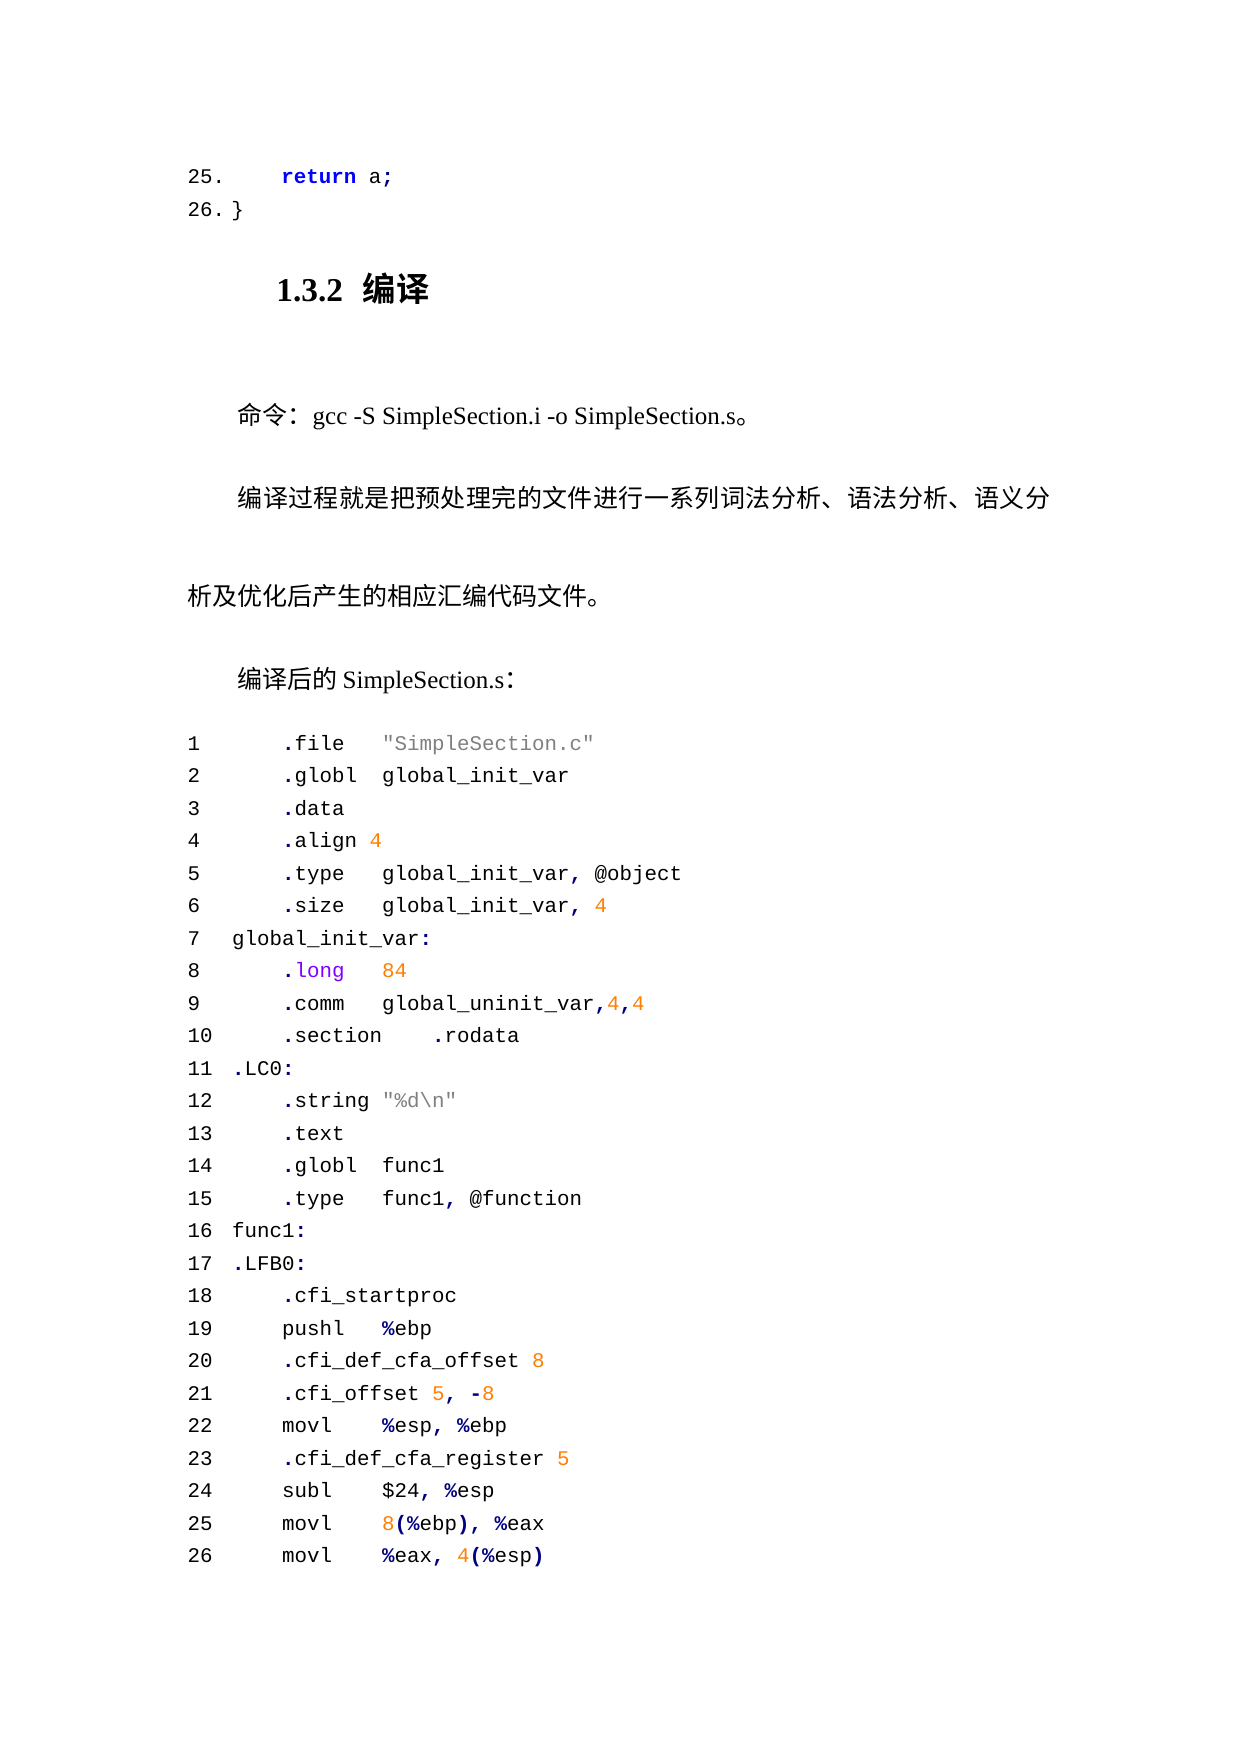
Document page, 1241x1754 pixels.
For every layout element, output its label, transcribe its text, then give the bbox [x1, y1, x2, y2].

list .string "%d\n" [187, 1086, 1053, 1118]
list .cfi_def_cfa_offset 8 [187, 1346, 1053, 1378]
list .align 4 [187, 826, 1053, 858]
list .long 84 [187, 956, 1053, 988]
list .comm global_uninit_var,4,4 [187, 988, 1053, 1021]
list .file "SimpleSection.c" [187, 728, 1053, 761]
text 编译过程就是把预处理完的文件进行一系列词法分析、语法分析、语义分析及优化后产生的相应汇编代码文件。 [187, 464, 1053, 627]
list return a; [187, 162, 1053, 194]
list .data [187, 793, 1053, 826]
subtitle 编译 [276, 254, 1028, 319]
list func1: [187, 1216, 1053, 1248]
list .type global_init_var, @object [187, 858, 1053, 891]
list } [187, 194, 1053, 227]
list .cfi_startproc [187, 1281, 1053, 1313]
text 命令：gcc -S SimpleSection.i -o SimpleSection.s。 [187, 381, 1053, 446]
list .LFB0: [187, 1248, 1053, 1281]
list .globl global_init_var [187, 761, 1053, 793]
list .cfi_def_cfa_register 5 [187, 1443, 1053, 1476]
list global_init_var: [187, 923, 1053, 956]
list subl $24, %esp [187, 1476, 1053, 1508]
list .LC0: [187, 1053, 1053, 1086]
list .globl func1 [187, 1151, 1053, 1183]
list .cfi_offset 5, -8 [187, 1378, 1053, 1411]
text 编译后的SimpleSection.s： [187, 645, 1053, 710]
list movl 8(%ebp), %eax [187, 1508, 1053, 1541]
list .type func1, @function [187, 1183, 1053, 1216]
list .text [187, 1118, 1053, 1151]
list movl %esp, %ebp [187, 1411, 1053, 1443]
list movl %eax, 4(%esp) [187, 1541, 1053, 1573]
list .size global_init_var, 4 [187, 891, 1053, 923]
list .section .rodata [187, 1021, 1053, 1053]
list pushl %ebp [187, 1313, 1053, 1346]
